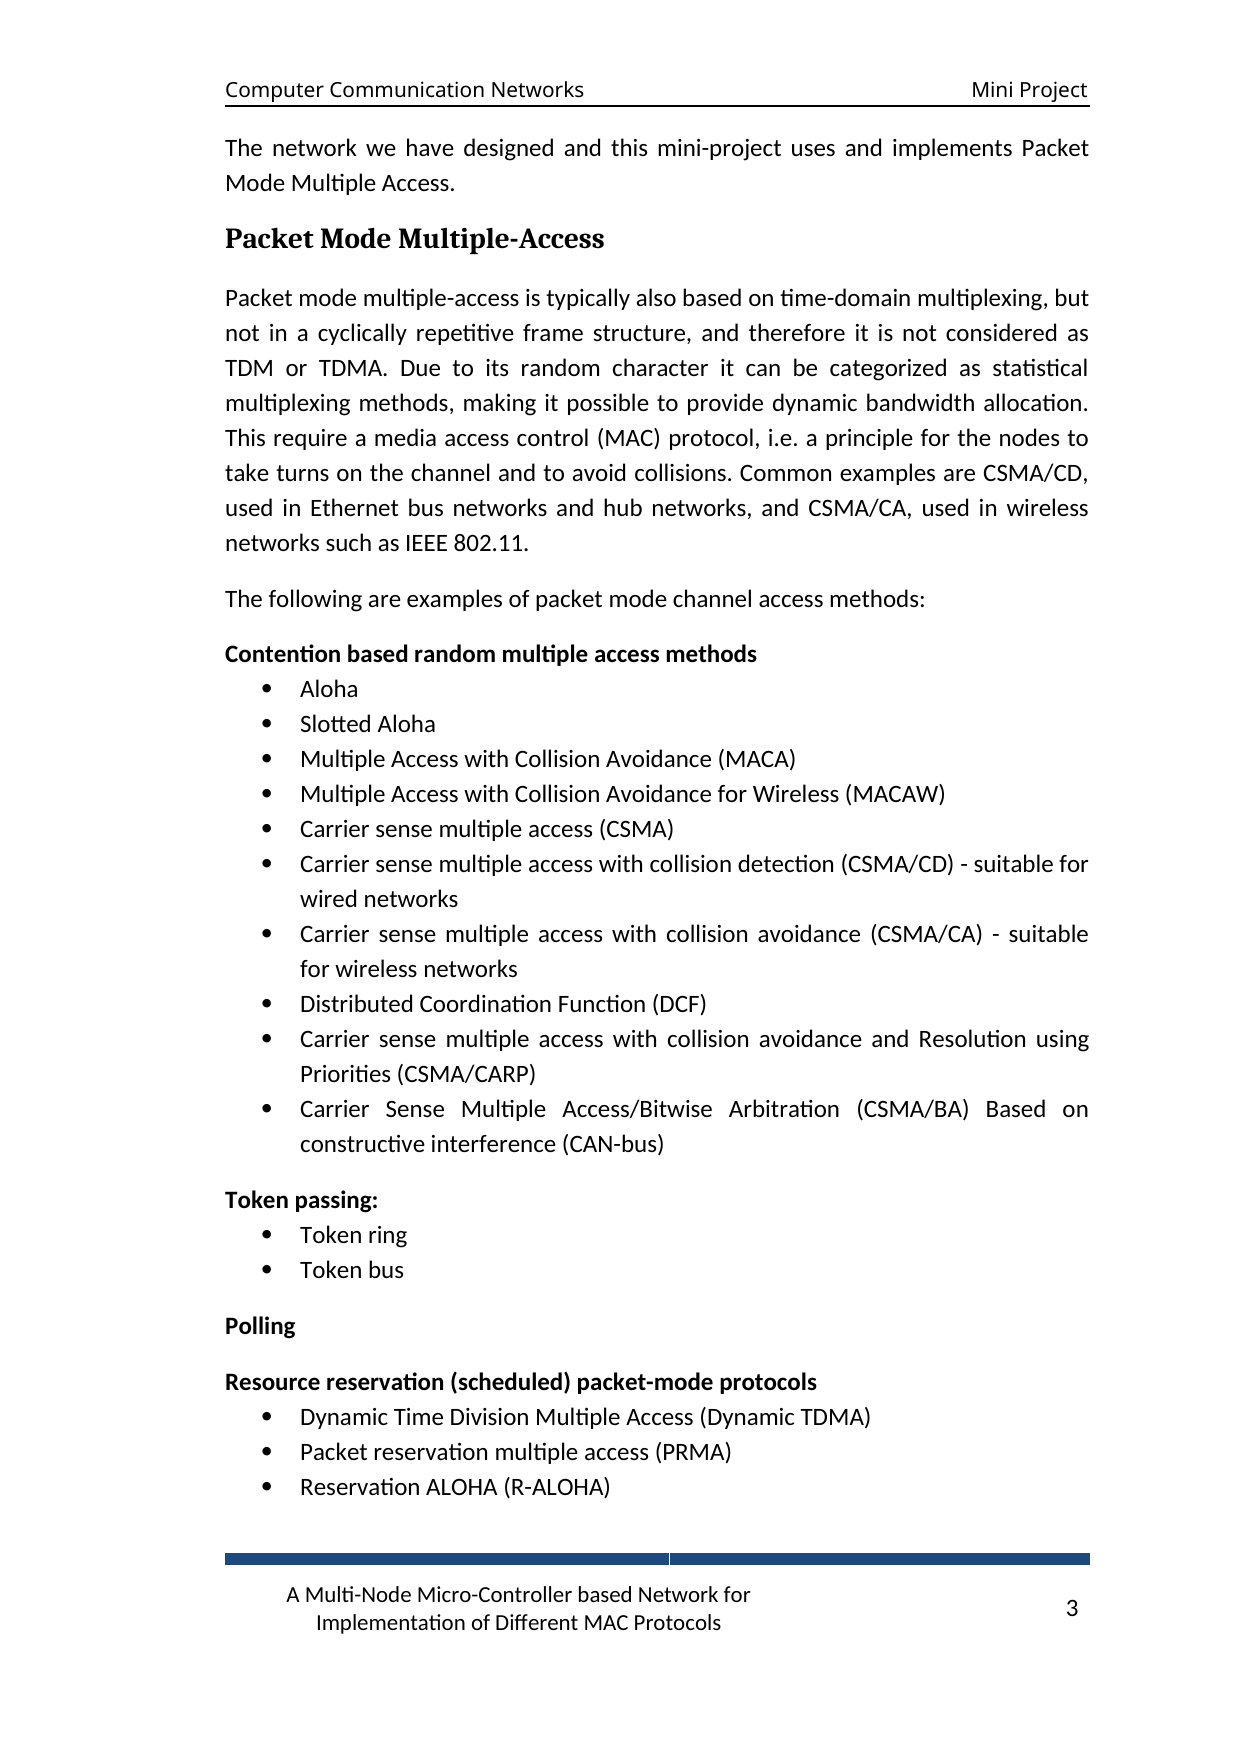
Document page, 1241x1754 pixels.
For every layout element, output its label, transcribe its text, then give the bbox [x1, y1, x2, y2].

list Slotted Aloha [262, 709, 1090, 739]
text Token passing: [225, 1184, 1090, 1215]
list Carrier sense multiple access with collision avoidance and Resolution using Priorities (CSMA/CARP) [262, 1024, 1090, 1089]
list Token ring [262, 1219, 1090, 1250]
text The network we have designed and this mini-project uses and implements Packet Mode Multiple Access. [225, 132, 1090, 197]
list Multiple Access with Collision Avoidance (MACA) [262, 744, 1090, 774]
text Resource reservation (scheduled) packet-mode protocols [225, 1366, 1090, 1397]
list Carrier Sense Multiple Access/Bitwise Arbitration (CSMA/BA) Based on constructive interference (CAN-bus) [262, 1094, 1090, 1159]
list Packet reservation multiple access (PRMA) [262, 1436, 1090, 1467]
text Polling [225, 1310, 1090, 1341]
list Reservation ALOHA (R-ALOHA) [262, 1471, 1090, 1502]
text Packet Mode Multiple-Access [225, 223, 1090, 256]
list Multiple Access with Collision Avoidance for Wireless (MACAW) [262, 779, 1090, 809]
list Carrier sense multiple access (CSMA) [262, 814, 1090, 844]
list Distributed Coordination Function (DCF) [262, 989, 1090, 1019]
list Carrier sense multiple access with collision avoidance (CSMA/CA) - suitable for wireless networks [262, 919, 1090, 984]
text The following are examples of packet mode channel access methods: [225, 583, 1090, 613]
list Token bus [262, 1254, 1090, 1285]
text Contention based random multiple access methods [225, 639, 1090, 669]
text Packet mode multiple-access is typically also based on time-domain multiplexing, but not in a cyclically repetitive frame structure, and therefore it is not considered as TDM or TDMA. Due to its random character it can be categorized as statistical multiplexing methods, making it possible to provide dynamic bandwidth allocation. This require a media access control (MAC) protocol, i.e. a principle for the nodes to take turns on the channel and to avoid collisions. Common examples are CSMA/CD, used in Ethernet bus networks and hub networks, and CSMA/CA, used in wireless networks such as IEEE 802.11. [225, 282, 1090, 557]
list Carrier sense multiple access with collision detection (CSMA/CD) - suitable for wired networks [262, 849, 1090, 914]
list Dynamic Time Division Multiple Access (Dynamic TDMA) [262, 1401, 1090, 1432]
list Aloha [262, 674, 1090, 704]
